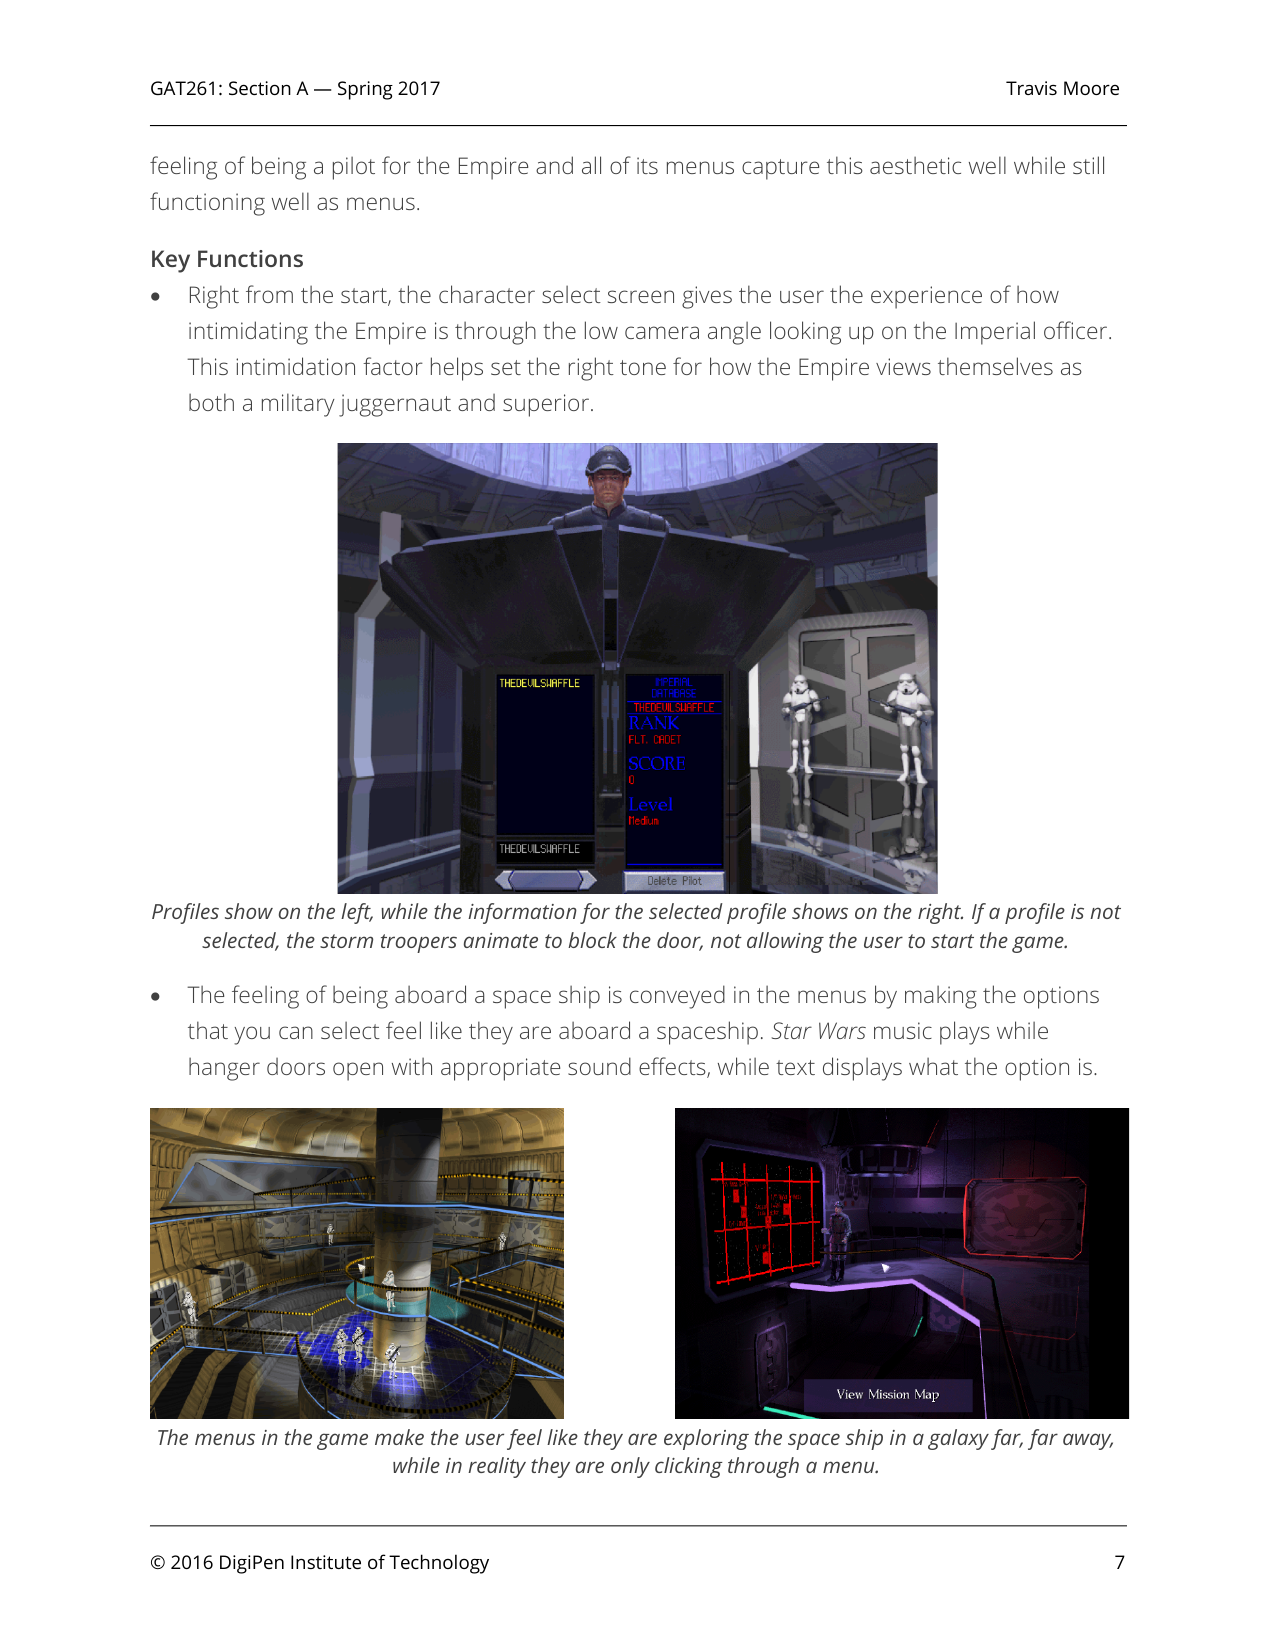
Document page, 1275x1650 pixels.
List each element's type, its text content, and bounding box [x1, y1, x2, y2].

text The menus in the game make the user feel like they are exploring the space ship in a galaxy far, far away, while in reality they are only clicking through a menu. [150, 1423, 1125, 1480]
text Profiles show on the left, while the information for the selected profile shows on the right. If a profile is not selected, the storm troopers animate to block the door, not allowing the user to start the game. [150, 897, 1125, 954]
text Key Functions [150, 243, 1125, 274]
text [150, 150, 1125, 217]
picture [675, 1108, 1130, 1419]
picture [150, 1108, 564, 1419]
picture [337, 443, 938, 894]
list Right from the start, the character select screen gives the user the experience of how intimidating the Empire is through the low camera angle looking up on the Imperial officer. This intimidation factor helps set the right tone for how the Empire views themselves as both a military juggernaut and superior. [150, 279, 1125, 418]
list The feeling of being aboard a space ship is conveyed in the menus by making the options that you can select feel like they are aboard a spaceship. Star Wars music plays while hanger doors open with appropriate sound effects, while text displays what the option is. [150, 979, 1125, 1082]
